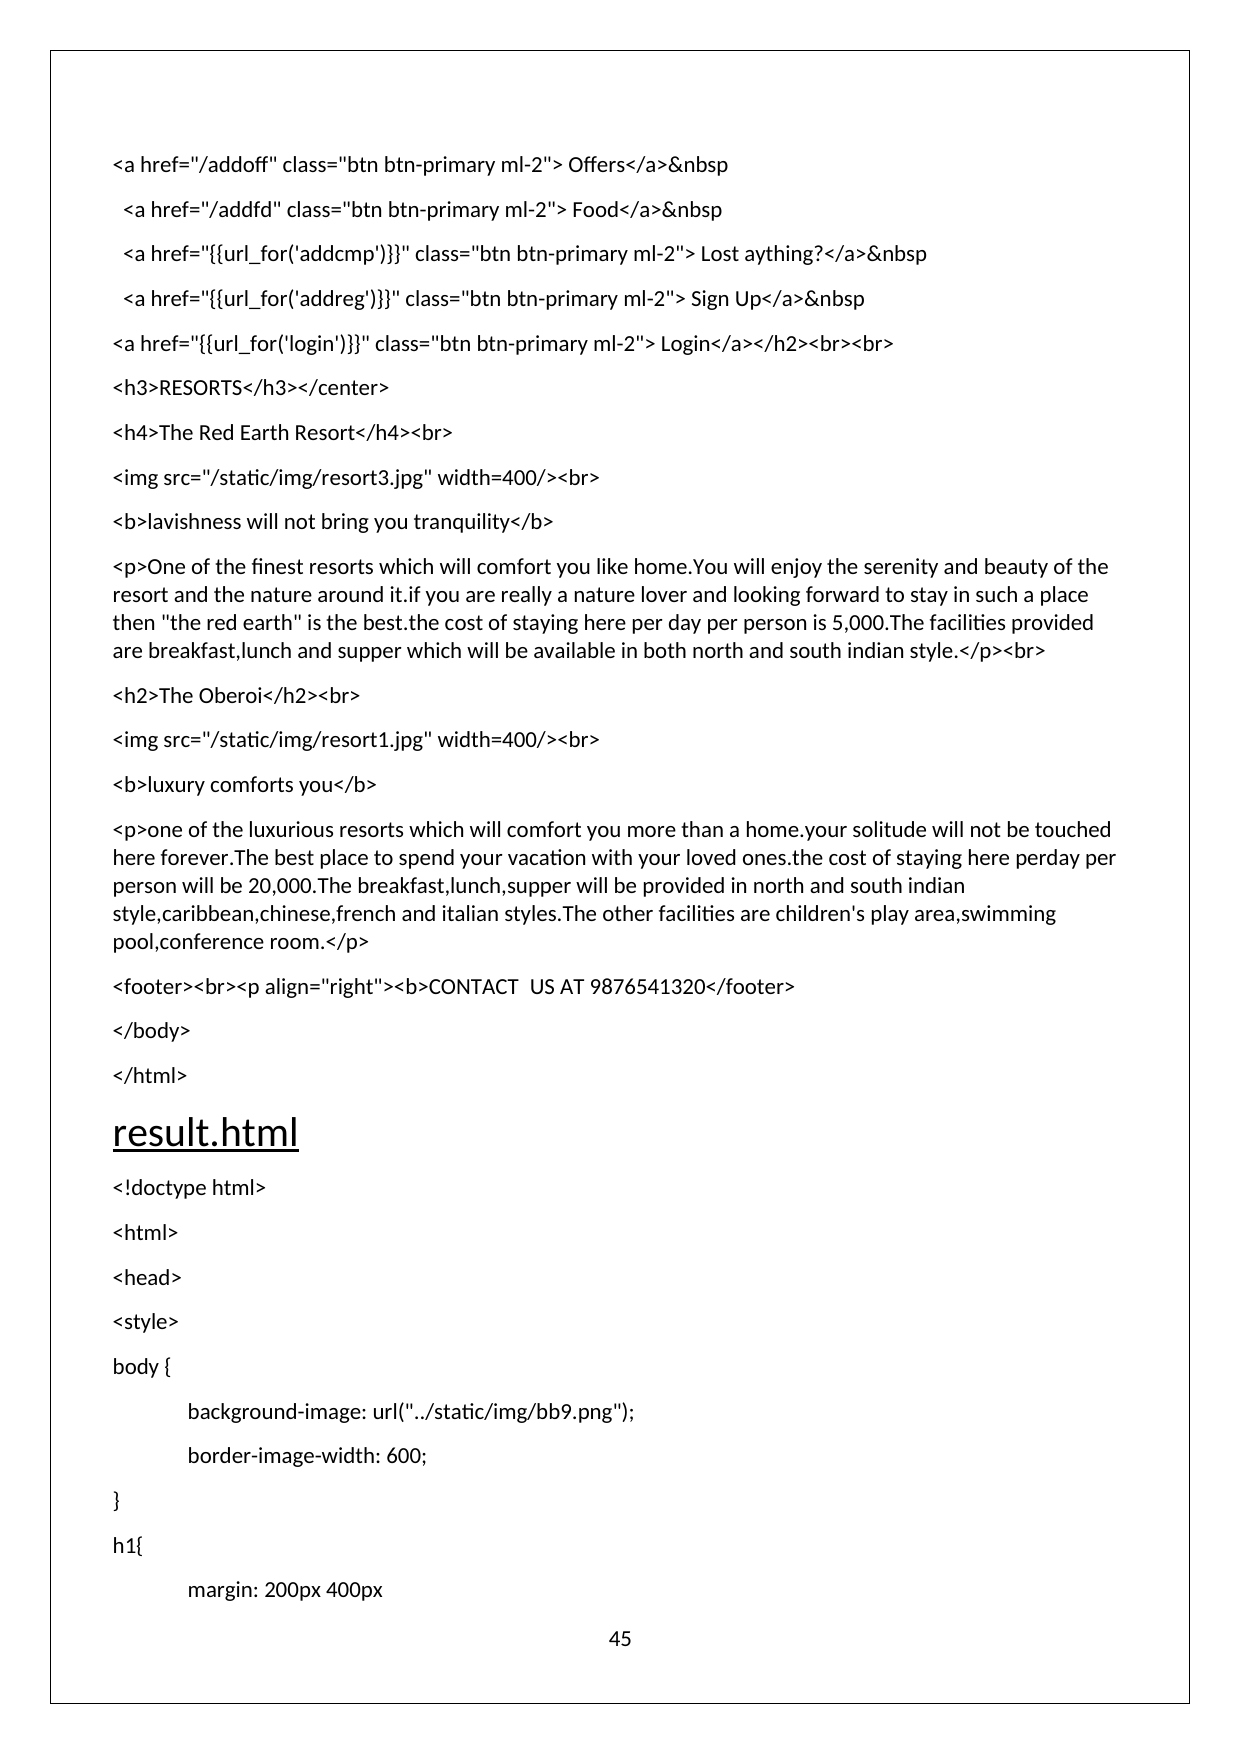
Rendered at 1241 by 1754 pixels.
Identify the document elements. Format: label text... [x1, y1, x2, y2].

text <img src="/static/img/resort3.jpg" width=400/><br> [112, 463, 1128, 491]
text <a href="/addoff" class="btn btn-primary ml-2"> Offers</a>&nbsp [112, 150, 1128, 178]
text <html> [112, 1218, 1128, 1246]
text <p>One of the finest resorts which will comfort you like home.You will enjoy the serenity and beauty of the resort and the nature around it.if you are really a nature lover and looking forward to stay in such a place then "the red earth" is the best.the cost of staying here per day per person is 5,000.The facilities provided are breakfast,lunch and supper which will be available in both north and south indian style.</p><br> [112, 552, 1128, 664]
text <h3>RESORTS</h3></center> [112, 373, 1128, 401]
text <a href="{{url_for('login')}}" class="btn btn-primary ml-2"> Login</a></h2><br><br> [112, 329, 1128, 357]
text <a href="{{url_for('addreg')}}" class="btn btn-primary ml-2"> Sign Up</a>&nbsp [112, 284, 1128, 312]
text <!doctype html> [112, 1173, 1128, 1201]
text <style> [112, 1307, 1128, 1335]
text <footer><br><p align="right"><b>CONTACT US AT 9876541320</footer> [112, 972, 1128, 1000]
text margin: 200px 400px [112, 1576, 1128, 1603]
text </body> [112, 1016, 1128, 1044]
text <a href="{{url_for('addcmp')}}" class="btn btn-primary ml-2"> Lost aything?</a>&nbsp [112, 239, 1128, 267]
text <b>lavishness will not bring you tranquility</b> [112, 507, 1128, 536]
text <a href="/addfd" class="btn btn-primary ml-2"> Food</a>&nbsp [112, 195, 1128, 223]
text background-image: url("../static/img/bb9.png"); [112, 1397, 1128, 1425]
text <head> [112, 1263, 1128, 1291]
text result.html [112, 1106, 1128, 1157]
text <h2>The Oberoi</h2><br> [112, 681, 1128, 709]
text <b>luxury comforts you</b> [112, 770, 1128, 798]
text <p>one of the luxurious resorts which will comfort you more than a home.your solitude will not be touched here forever.The best place to spend your vacation with your loved ones.the cost of staying here perday per person will be 20,000.The breakfast,lunch,supper will be provided in north and south indian style,caribbean,chinese,french and italian styles.The other facilities are children's play area,swimming pool,conference room.</p> [112, 815, 1128, 955]
text body { [112, 1352, 1128, 1380]
text } [112, 1486, 1128, 1514]
text <img src="/static/img/resort1.jpg" width=400/><br> [112, 726, 1128, 754]
text <h4>The Red Earth Resort</h4><br> [112, 418, 1128, 446]
text h1{ [112, 1531, 1128, 1559]
text border-image-width: 600; [112, 1441, 1128, 1469]
text </html> [112, 1061, 1128, 1089]
